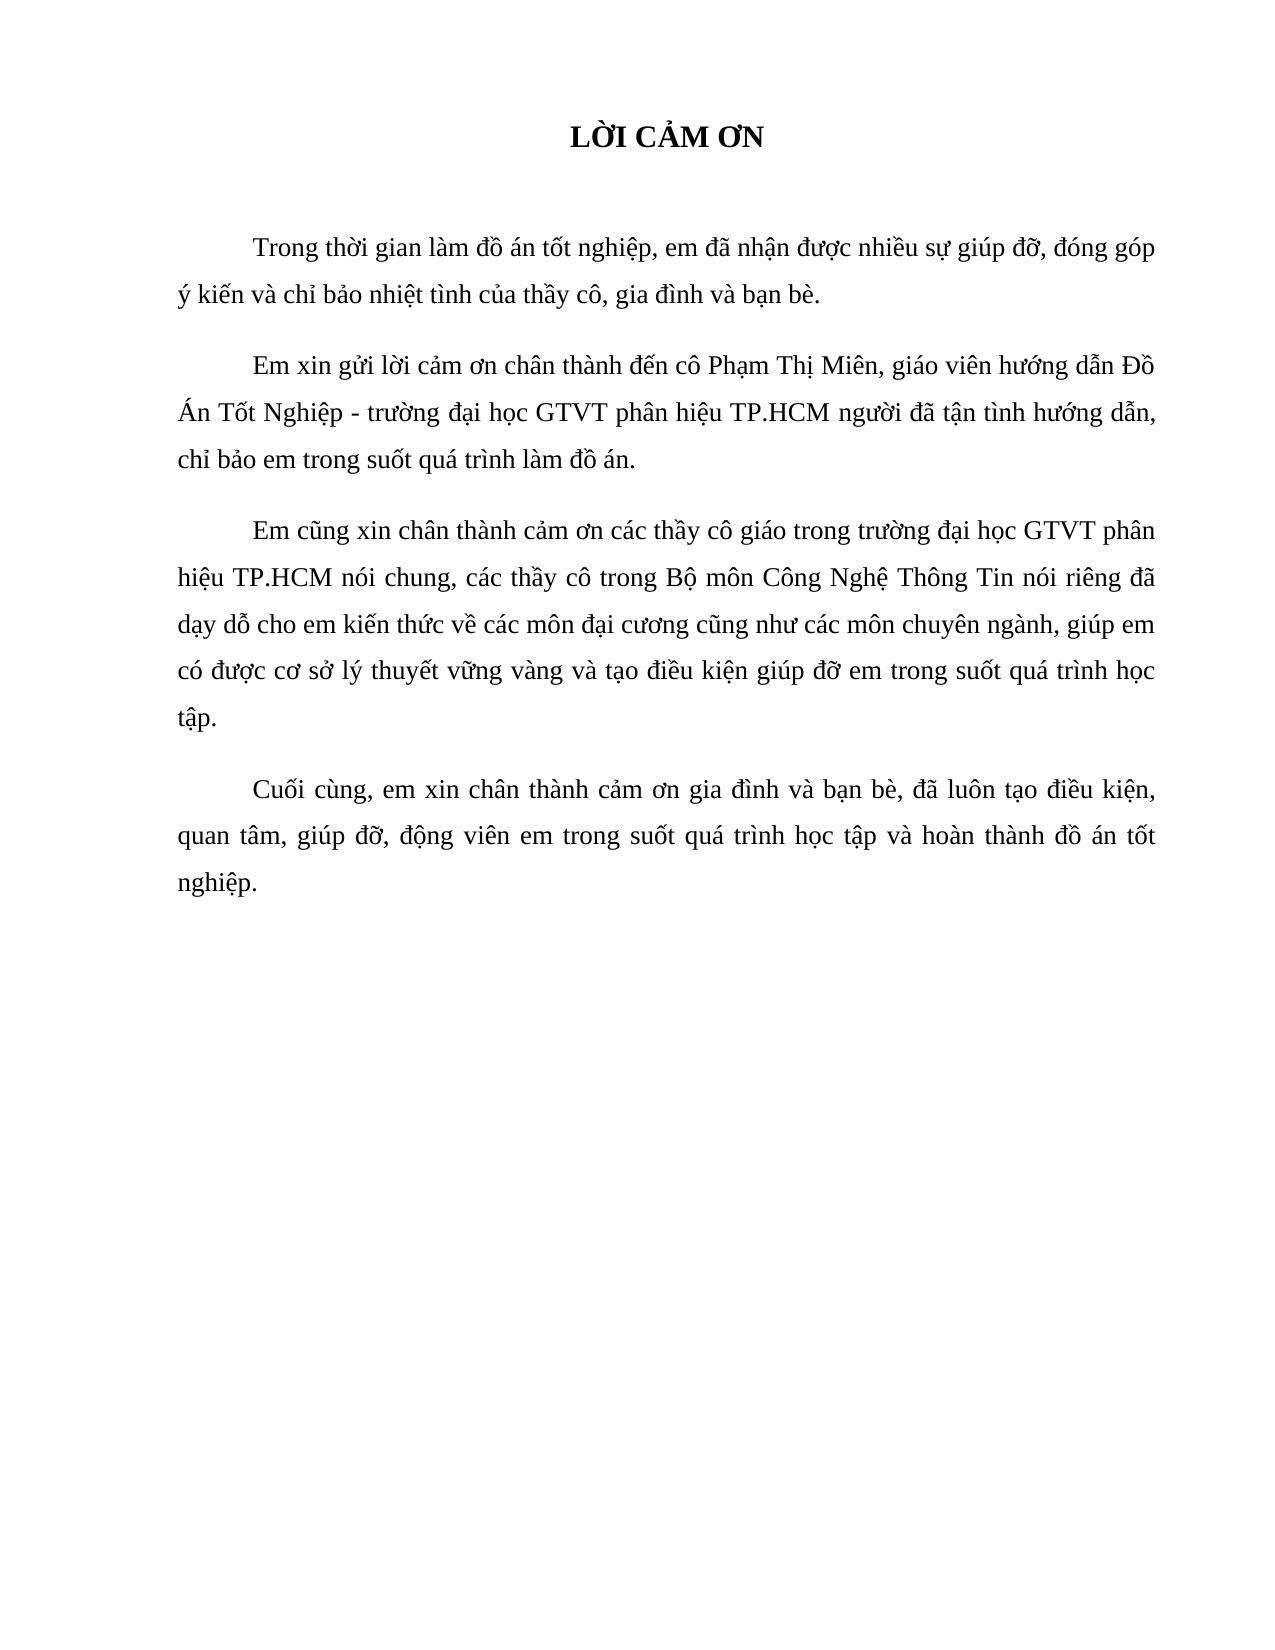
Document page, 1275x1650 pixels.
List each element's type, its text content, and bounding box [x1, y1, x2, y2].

text LỜI CẢM ƠN [177, 118, 1157, 154]
text Em cũng xin chân thành cảm ơn các thầy cô giáo trong trường đại học GTVT phân hiệu TP.HCM nói chung, các thầy cô trong Bộ môn Công Nghệ Thông Tin nói riêng đã dạy dỗ cho em kiến thức về các môn đại cương cũng như các môn chuyên ngành, giúp em có được cơ sở lý thuyết vững vàng và tạo điều kiện giúp đỡ em trong suốt quá trình học tập. [177, 514, 1157, 732]
text Cuối cùng, em xin chân thành cảm ơn gia đình và bạn bè, đã luôn tạo điều kiện, quan tâm, giúp đỡ, động viên em trong suốt quá trình học tập và hoàn thành đồ án tốt nghiệp. [177, 773, 1157, 897]
text Em xin gửi lời cảm ơn chân thành đến cô Phạm Thị Miên, giáo viên hướng dẫn Đồ Án Tốt Nghiệp - trường đại học GTVT phân hiệu TP.HCM người đã tận tình hướng dẫn, chỉ bảo em trong suốt quá trình làm đồ án. [177, 349, 1157, 474]
text Trong thời gian làm đồ án tốt nghiệp, em đã nhận được nhiều sự giúp đỡ, đóng góp ý kiến và chỉ bảo nhiệt tình của thầy cô, gia đình và bạn bè. [177, 231, 1157, 309]
